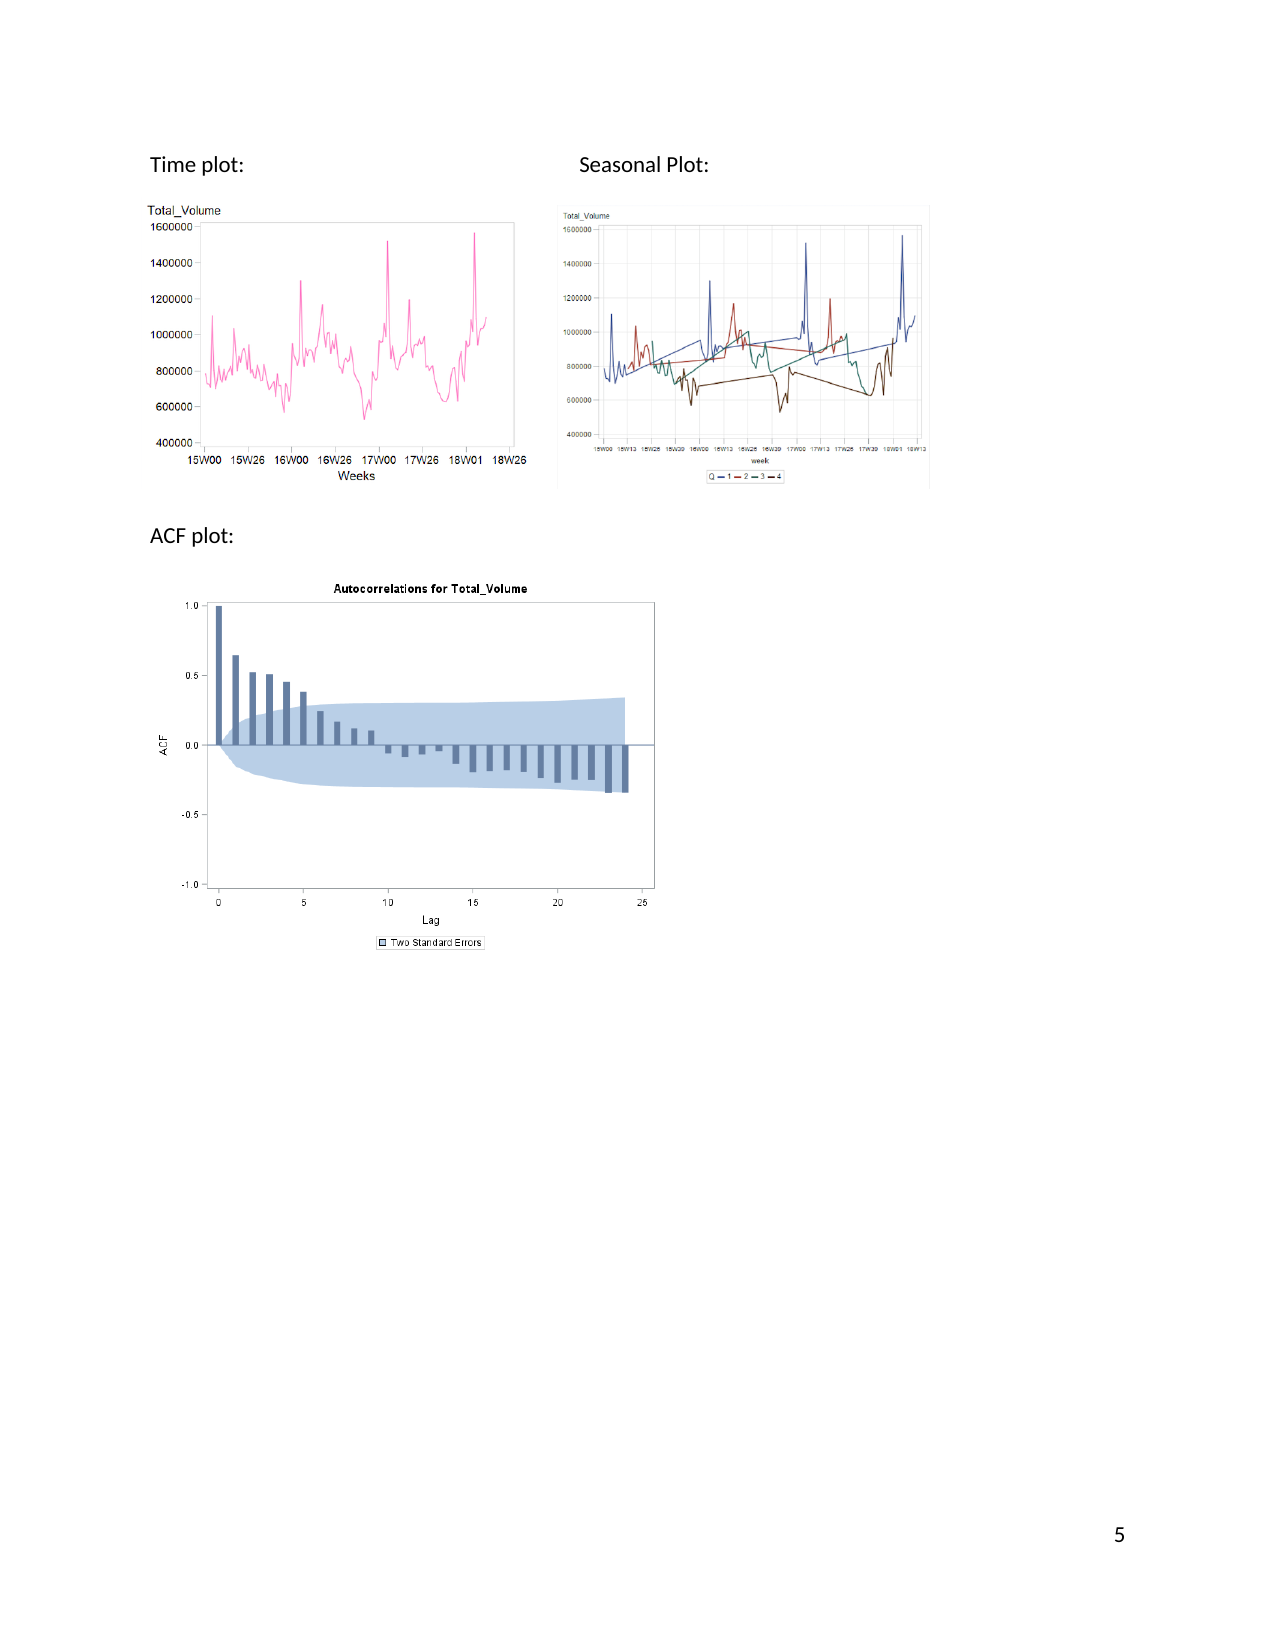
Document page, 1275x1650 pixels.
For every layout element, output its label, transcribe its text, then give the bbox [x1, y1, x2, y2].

picture [141, 197, 533, 489]
text ACF plot: [150, 521, 1125, 549]
text Time plot: Seasonal Plot: [150, 150, 1125, 178]
picture [557, 205, 930, 489]
picture [150, 574, 662, 957]
